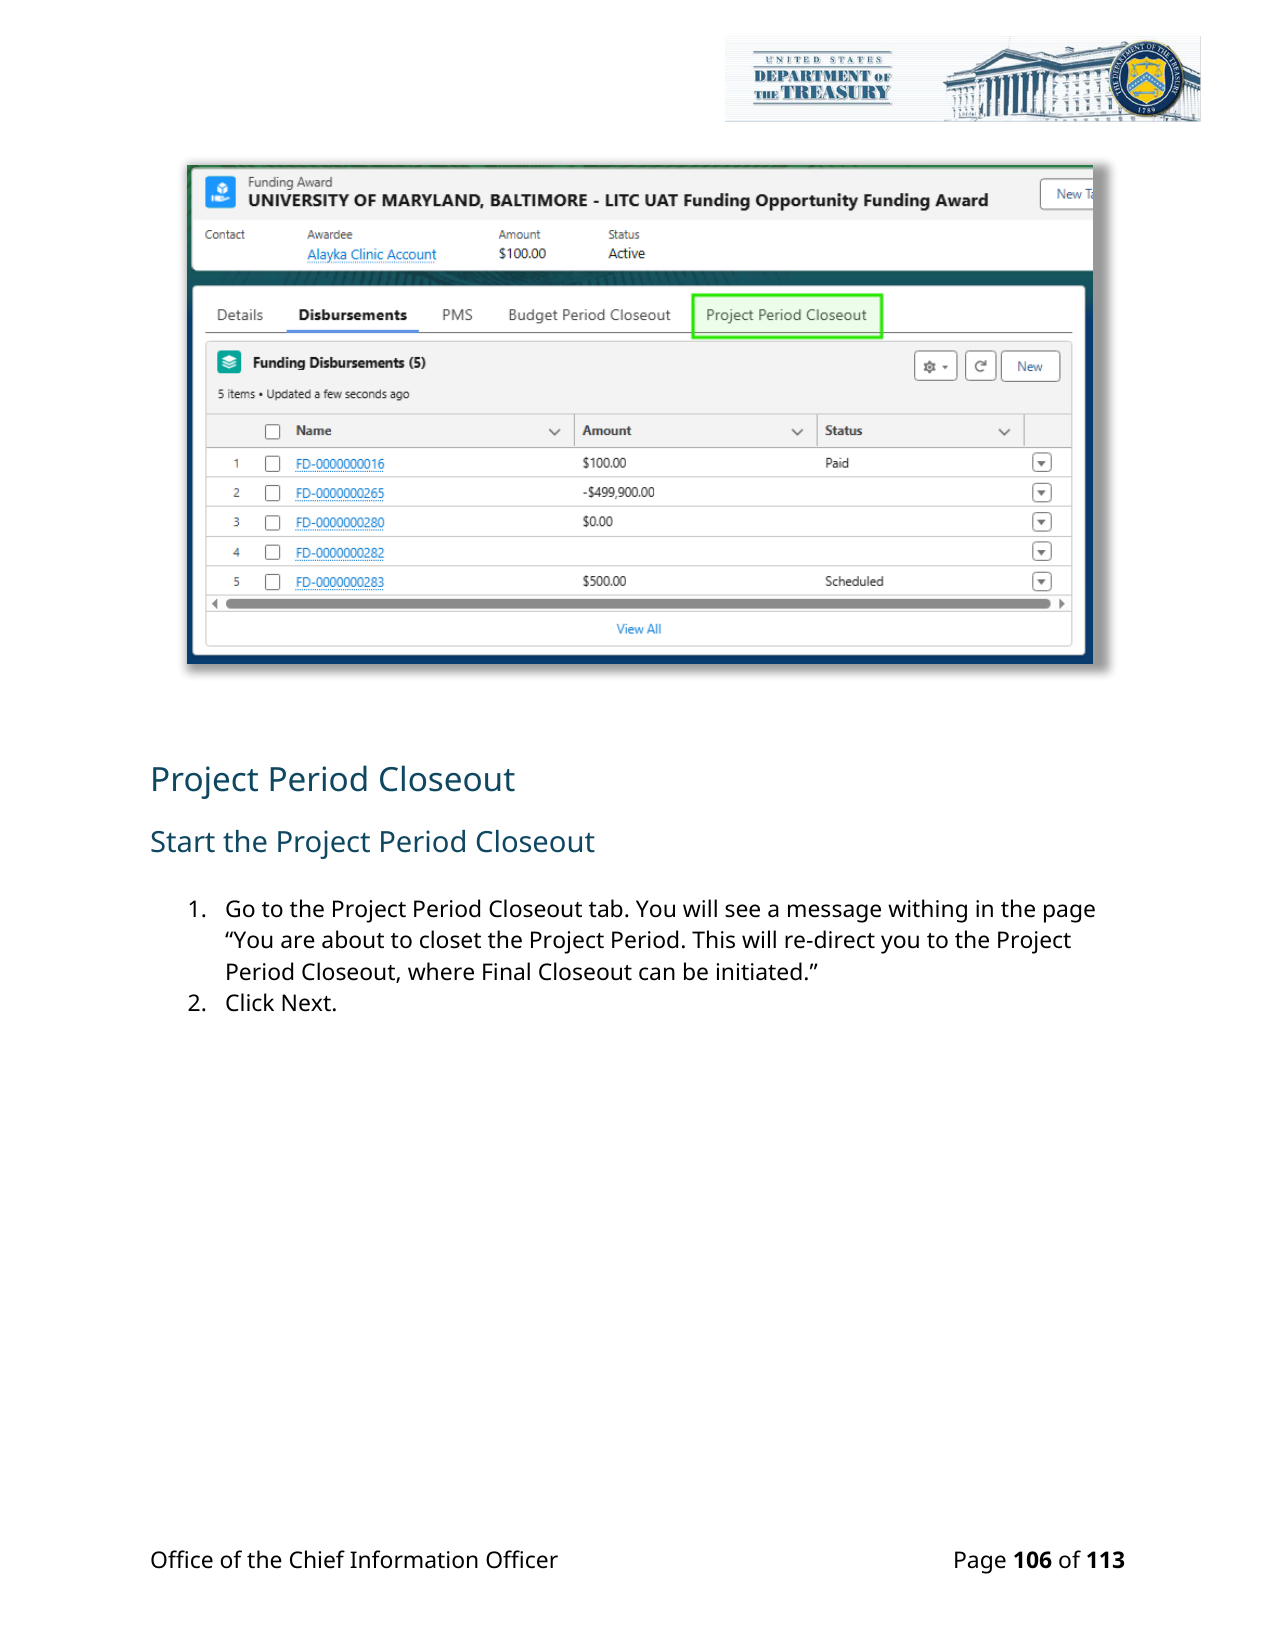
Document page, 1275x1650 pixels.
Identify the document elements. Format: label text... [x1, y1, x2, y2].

subtitle Start the Project Period Closeout [150, 821, 1125, 861]
picture [724, 36, 1201, 122]
list Go to the Project Period Closeout tab. You will see a message withing in the page “You are about to closet the Project Period. This will re-direct you to the Project Period Closeout, where Final Closeout can be initiated.” [187, 893, 1125, 987]
picture [187, 165, 1093, 664]
subtitle Project Period Closeout [150, 755, 1125, 801]
list Click Next. [187, 987, 1125, 1018]
